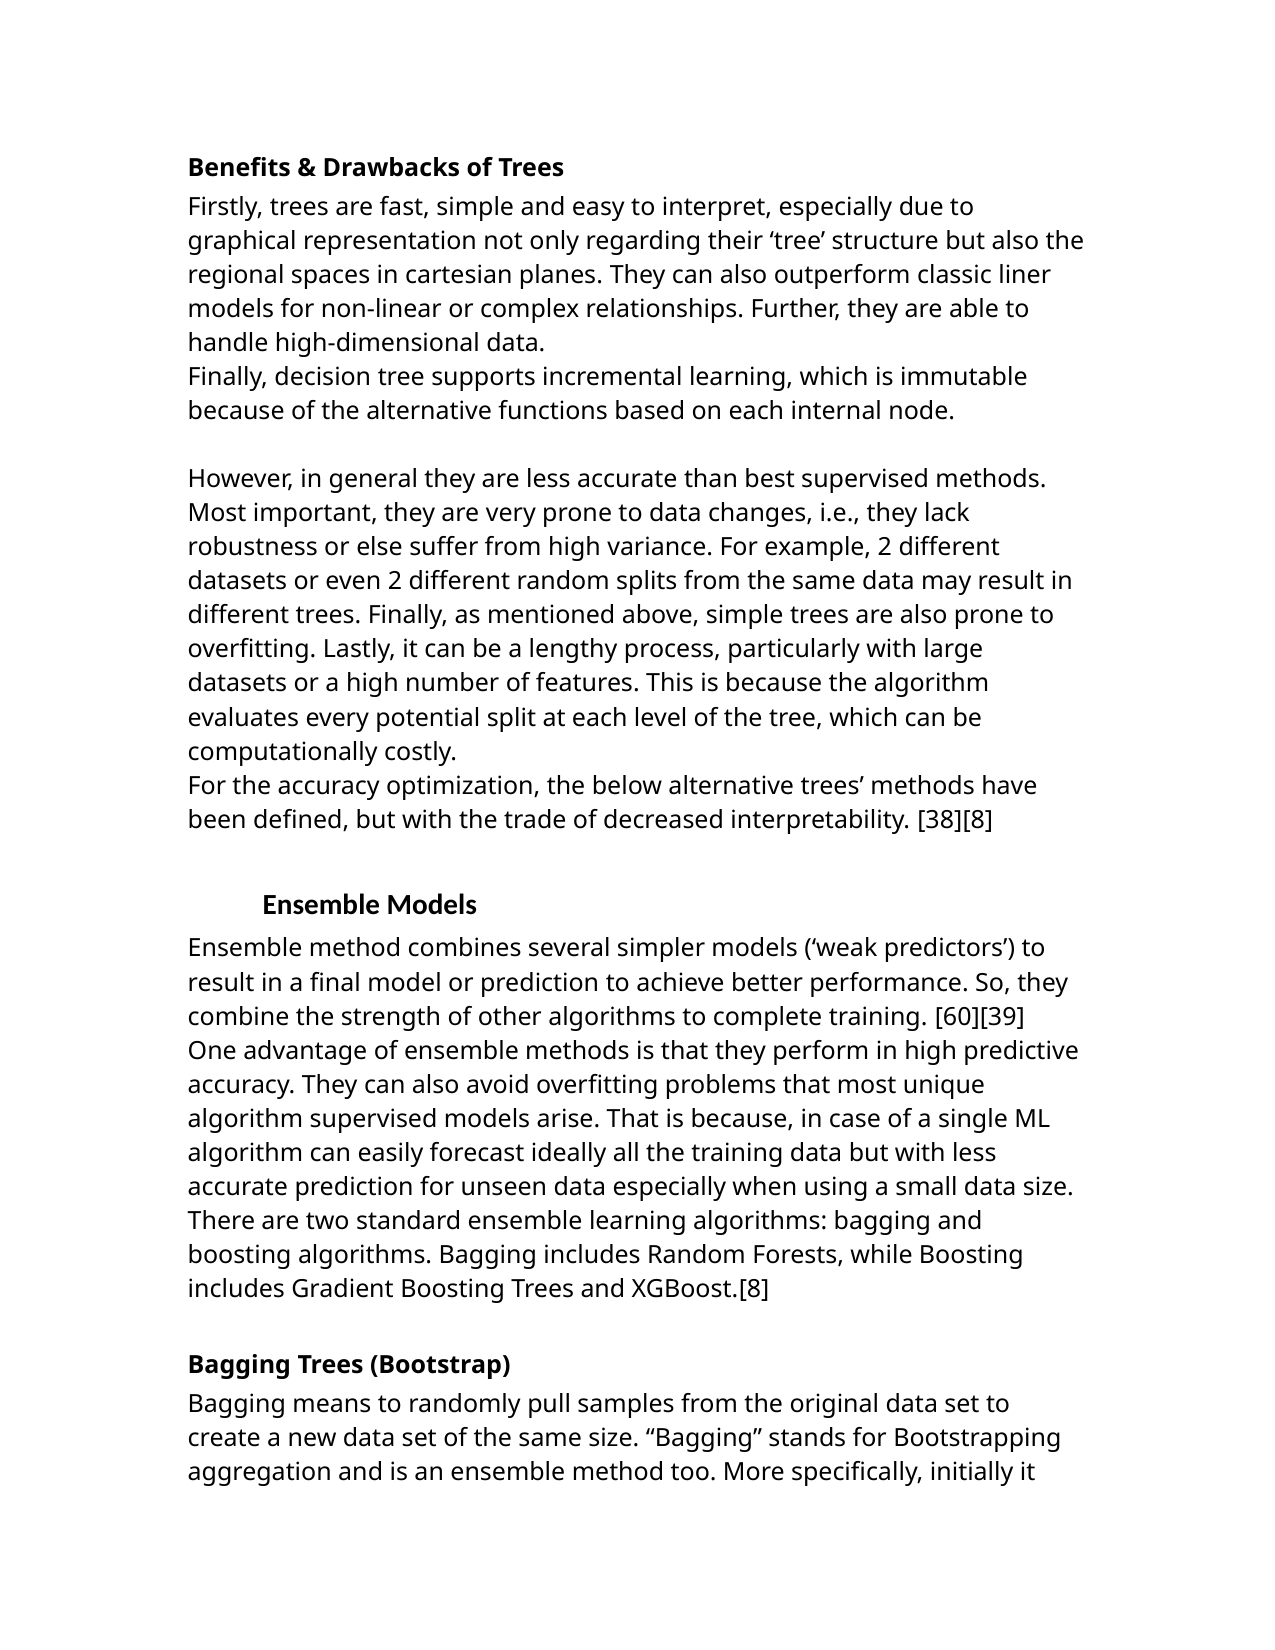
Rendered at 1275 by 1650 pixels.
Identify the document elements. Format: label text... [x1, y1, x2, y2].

text Most important, they are very prone to data changes, i.e., they lack robustness or else suffer from high variance. For example, 2 different datasets or even 2 different random splits from the same data may result in different trees. Finally, as mentioned above, simple trees are also prone to overfitting. Lastly, it can be a lengthy process, particularly with large datasets or a high number of features. This is because the algorithm evaluates every potential split at each level of the tree, which can be computationally costly. [187, 495, 1087, 767]
subtitle Benefits & Drawbacks of Trees [187, 150, 1087, 184]
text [187, 1385, 1087, 1488]
text Ensemble method combines several simpler models (‘weak predictors’) to result in a final model or prediction to achieve better performance. So, they combine the strength of other algorithms to complete training. [187, 930, 1087, 1032]
subtitle Bagging Trees (Bootstrap) [187, 1347, 1087, 1381]
text However, in general they are less accurate than best supervised methods. [187, 461, 1087, 495]
text There are two standard ensemble learning algorithms: bagging and boosting algorithms. Bagging includes Random Forests, while Boosting includes Gradient Boosting Trees and XGBoost. [187, 1203, 1087, 1305]
text One advantage of ensemble methods is that they perform in high predictive accuracy. They can also avoid overﬁtting problems that most unique algorithm supervised models arise. That is because, in case of a single ML algorithm can easily forecast ideally all the training data but with less accurate prediction for unseen data especially when using a small data size. [187, 1032, 1087, 1203]
text For the accuracy optimization, the below alternative trees’ methods have been defined, but with the trade of decreased interpretability. [187, 767, 1087, 835]
text Firstly, trees are fast, simple and easy to interpret, especially due to graphical representation not only regarding their ‘tree’ structure but also the regional spaces in cartesian planes. They can also outperform classic liner models for non-linear or complex relationships. Further, they are able to handle high-dimensional data. [187, 188, 1087, 358]
text Finally, decision tree supports incremental learning, which is immutable because of the alternative functions based on each internal node. [187, 358, 1087, 427]
subtitle Ensemble Models [262, 886, 1087, 922]
